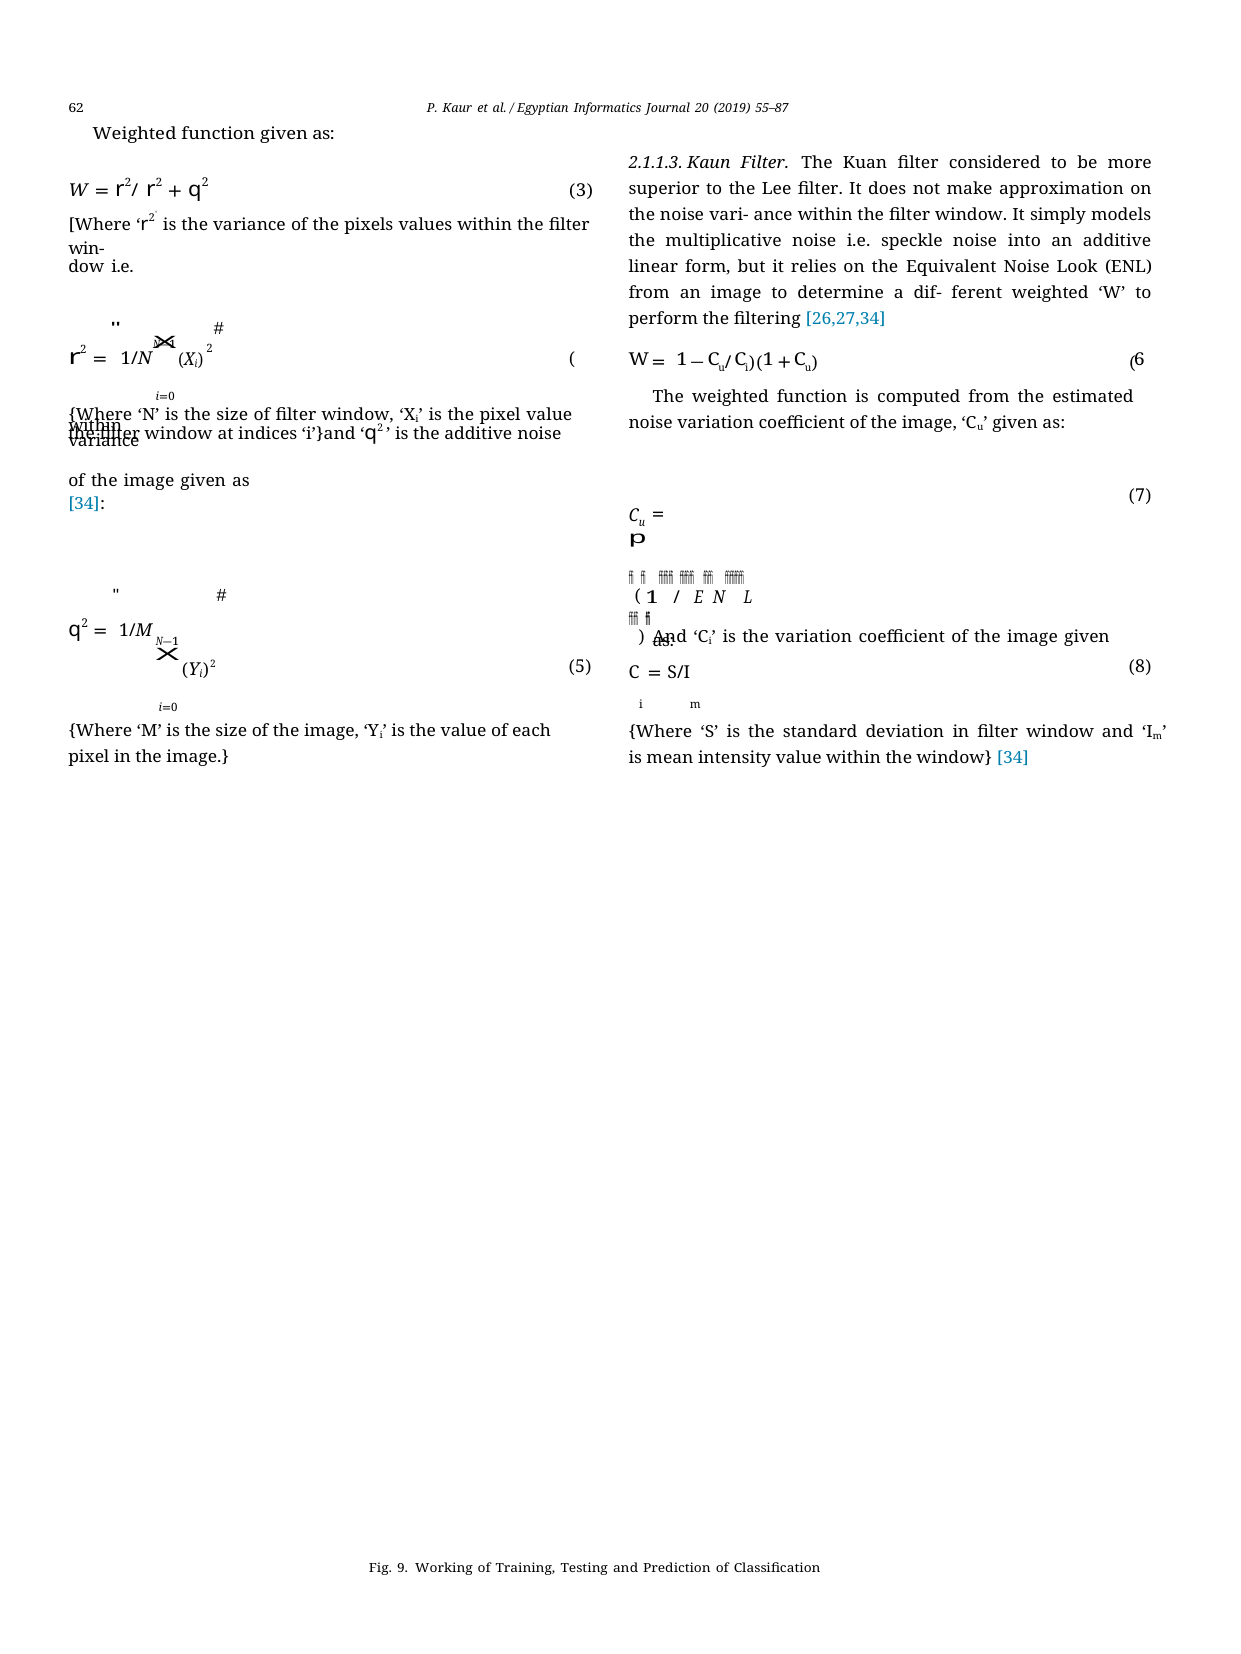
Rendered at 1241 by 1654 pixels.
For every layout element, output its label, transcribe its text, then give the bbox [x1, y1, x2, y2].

picture [83, 497, 89, 506]
list Kaun Filter. The Kuan filter considered to be more superior to the Lee filter. It does not make approximation on the noise vari- ance within the filter window. It simply models the multiplicative noise i.e. speckle noise into an additive linear form, but it relies on the Equivalent Noise Look (ENL) from an image to determine a dif- ferent weighted ‘W’ to perform the filtering [26,27,34] [628, 150, 1152, 329]
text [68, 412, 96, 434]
text dow i.e. [68, 259, 595, 276]
subtitle W 1 C C 1 C 6 [628, 347, 1184, 371]
text of the image given as [34]: [68, 469, 283, 514]
text the filter window at indices ‘i’}and ‘q2 ’ is the additive noise variance [68, 434, 595, 448]
text W = r2/ r2 + q2 (3) [68, 140, 595, 210]
text i=0 [155, 354, 595, 412]
subtitle C = S/I [628, 647, 1110, 687]
text {Where ‘S’ is the standard deviation in filter window and ‘Im’ is mean intensity value within the window} [34] [628, 720, 1184, 769]
text (5) [567, 633, 595, 683]
text (Yi)2 [56, 648, 216, 683]
text [Where ‘r2' is the variance of the pixels values within the filter win- [68, 210, 595, 259]
text (7) [1127, 469, 1184, 510]
text {Where ‘N’ is the size of filter window, ‘Xi’ is the pixel value within [98, 412, 595, 434]
text (8) [1127, 633, 1184, 683]
picture [869, 312, 876, 321]
text Cu = pﬃ(ﬃ1ﬃﬃﬃ/ﬃﬃﬃEﬃﬃNﬃﬃﬃﬃLﬃﬃ)ﬃ [628, 469, 753, 633]
text {Where ‘M’ is the size of the image, ‘Yi’ is the value of each pixel in the image.} [68, 719, 595, 768]
picture [1012, 751, 1018, 760]
text The weighted function is computed from the estimated noise variation coefficient of the image, ‘Cu’ given as: [628, 385, 1184, 434]
text i=0 i m [158, 687, 1184, 718]
text N—1 [153, 332, 595, 353]
